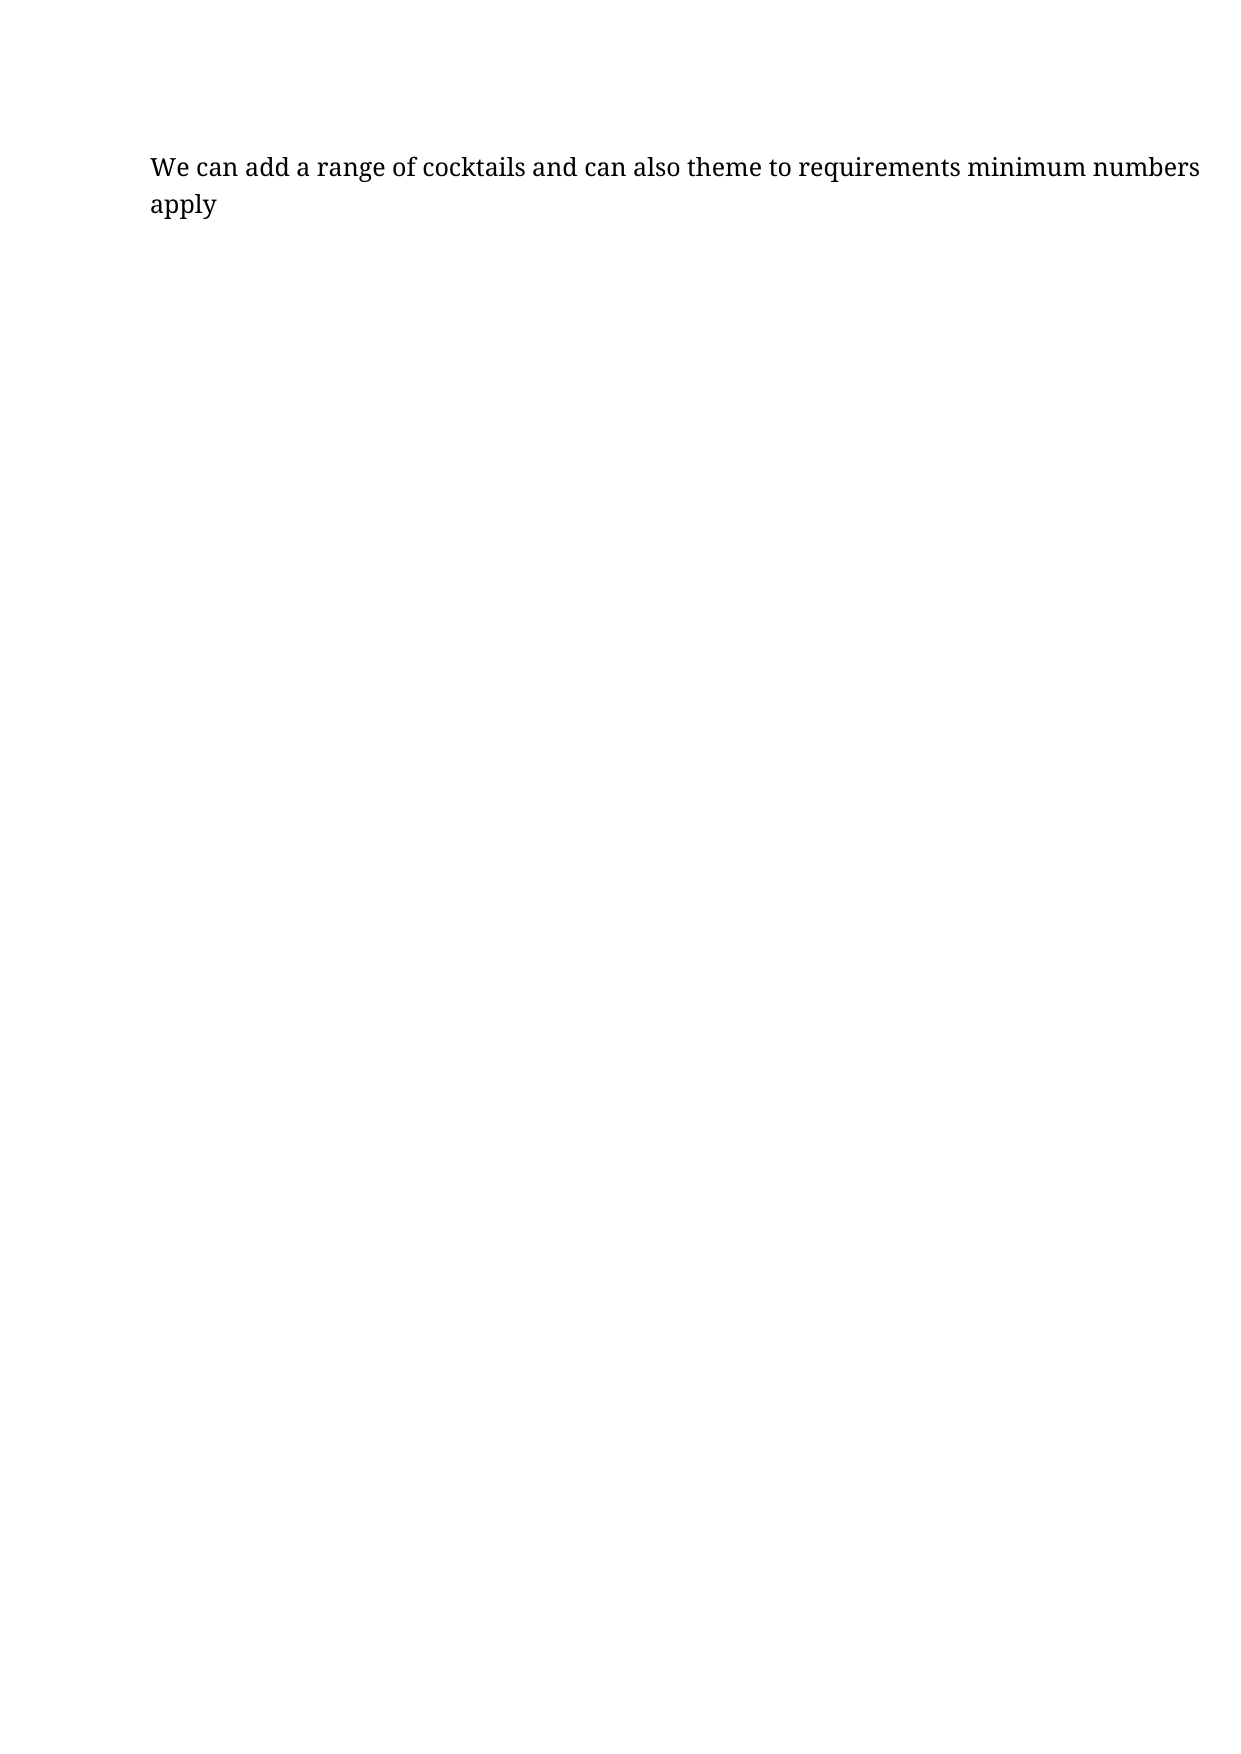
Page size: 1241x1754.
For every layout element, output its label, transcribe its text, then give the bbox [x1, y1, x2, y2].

text We can add a range of cocktails and can also theme to requirements minimum numbers apply [150, 150, 1240, 221]
